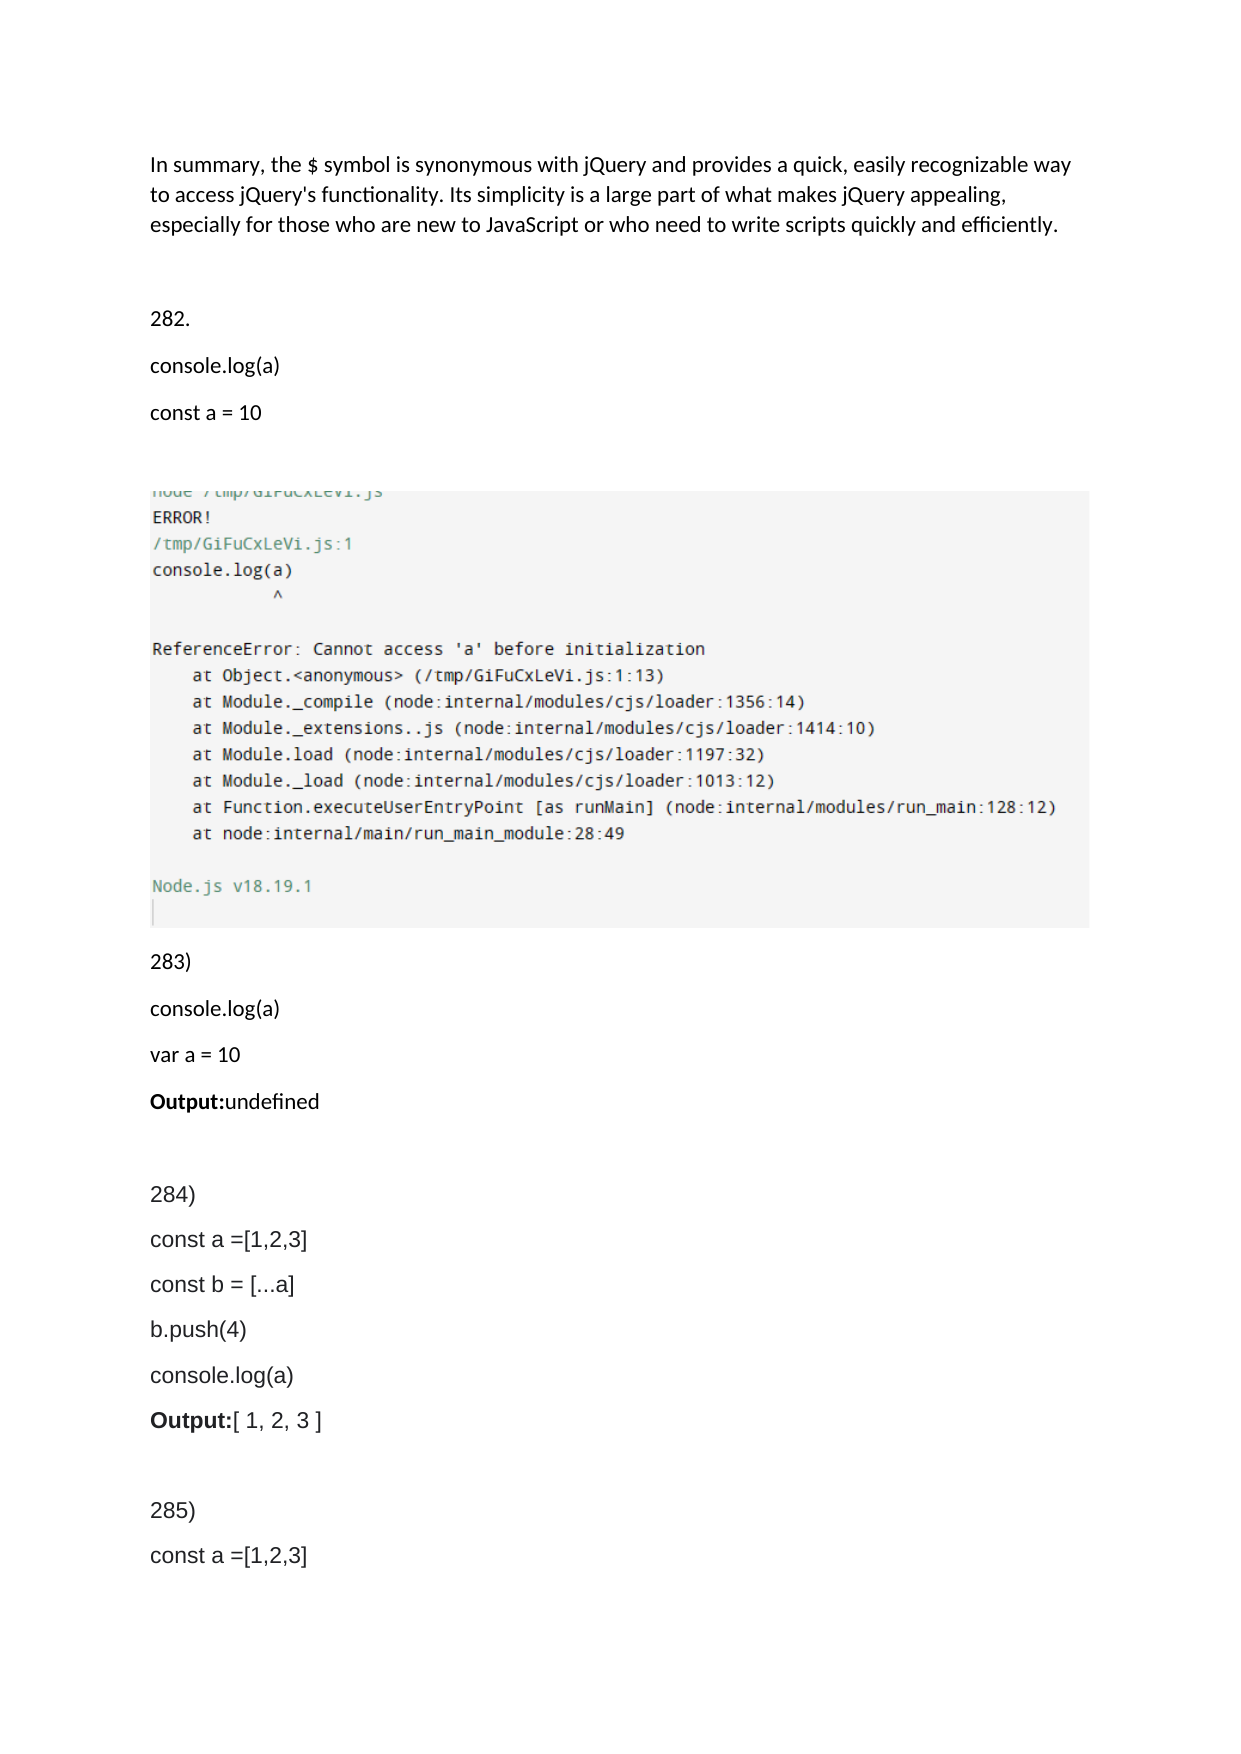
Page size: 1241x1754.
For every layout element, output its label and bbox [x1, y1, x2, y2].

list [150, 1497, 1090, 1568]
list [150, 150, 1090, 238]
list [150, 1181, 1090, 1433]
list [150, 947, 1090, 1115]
picture [150, 491, 1090, 928]
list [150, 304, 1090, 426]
